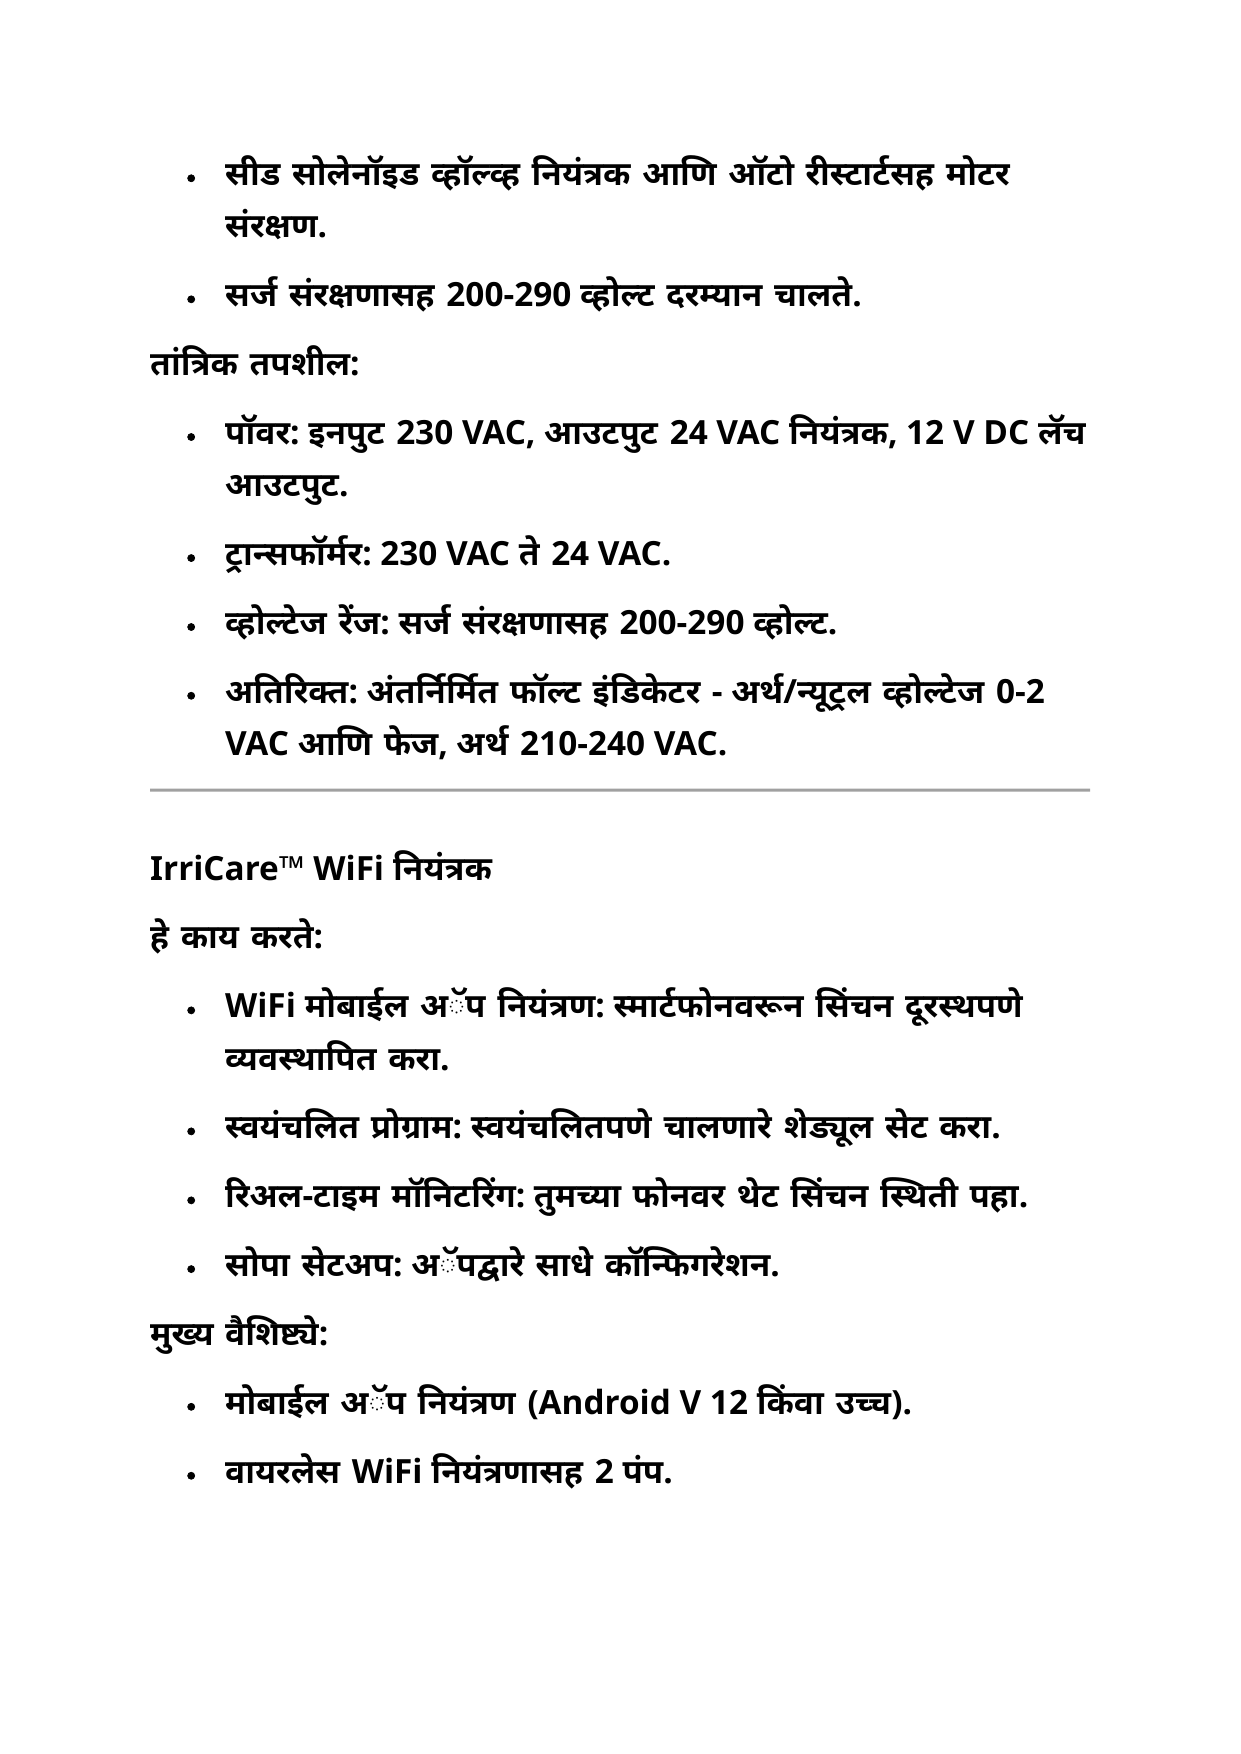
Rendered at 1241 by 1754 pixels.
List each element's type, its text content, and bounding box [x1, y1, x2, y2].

text तांत्रिक तपशील: [150, 340, 1090, 385]
text हे काय करते: [150, 913, 1090, 959]
list सर्ज संरक्षणासह 200-290 व्होल्ट दरम्यान चालते. [187, 271, 1090, 316]
list अतिरिक्त: अंतर्निर्मित फॉल्ट इंडिकेटर - अर्थ/न्यूट्रल व्होल्टेज 0-2 VAC आणि फेज, अर्थ 210-240 VAC. [187, 667, 1090, 765]
list ट्रान्सफॉर्मर: 230 VAC ते 24 VAC. [187, 530, 1090, 575]
text मुख्य वैशिष्ट्ये: [150, 1310, 1090, 1355]
list WiFi मोबाईल अॅप नियंत्रण: स्मार्टफोनवरून सिंचन दूरस्थपणे व्यवस्थापित करा. [187, 982, 1090, 1080]
list सीड सोलेनॉइड व्हॉल्व्ह नियंत्रक आणि ऑटो रीस्टार्टसह मोटर संरक्षण. [187, 150, 1090, 248]
list व्होल्टेज रेंज: सर्ज संरक्षणासह 200-290 व्होल्ट. [187, 599, 1090, 644]
text IrriCare™ WiFi नियंत्रक [150, 844, 1090, 890]
list सोपा सेटअप: अॅपद्वारे साधे कॉन्फिगरेशन. [187, 1241, 1090, 1286]
list पॉवर: इनपुट 230 VAC, आउटपुट 24 VAC नियंत्रक, 12 V DC लॅच आउटपुट. [187, 409, 1090, 506]
list वायरलेस WiFi नियंत्रणासह 2 पंप. [187, 1447, 1090, 1493]
list रिअल-टाइम मॉनिटरिंग: तुमच्या फोनवर थेट सिंचन स्थिती पहा. [187, 1172, 1090, 1217]
list मोबाईल अॅप नियंत्रण (Android V 12 किंवा उच्च). [187, 1378, 1090, 1424]
list स्वयंचलित प्रोग्राम: स्वयंचलितपणे चालणारे शेड्यूल सेट करा. [187, 1103, 1090, 1148]
